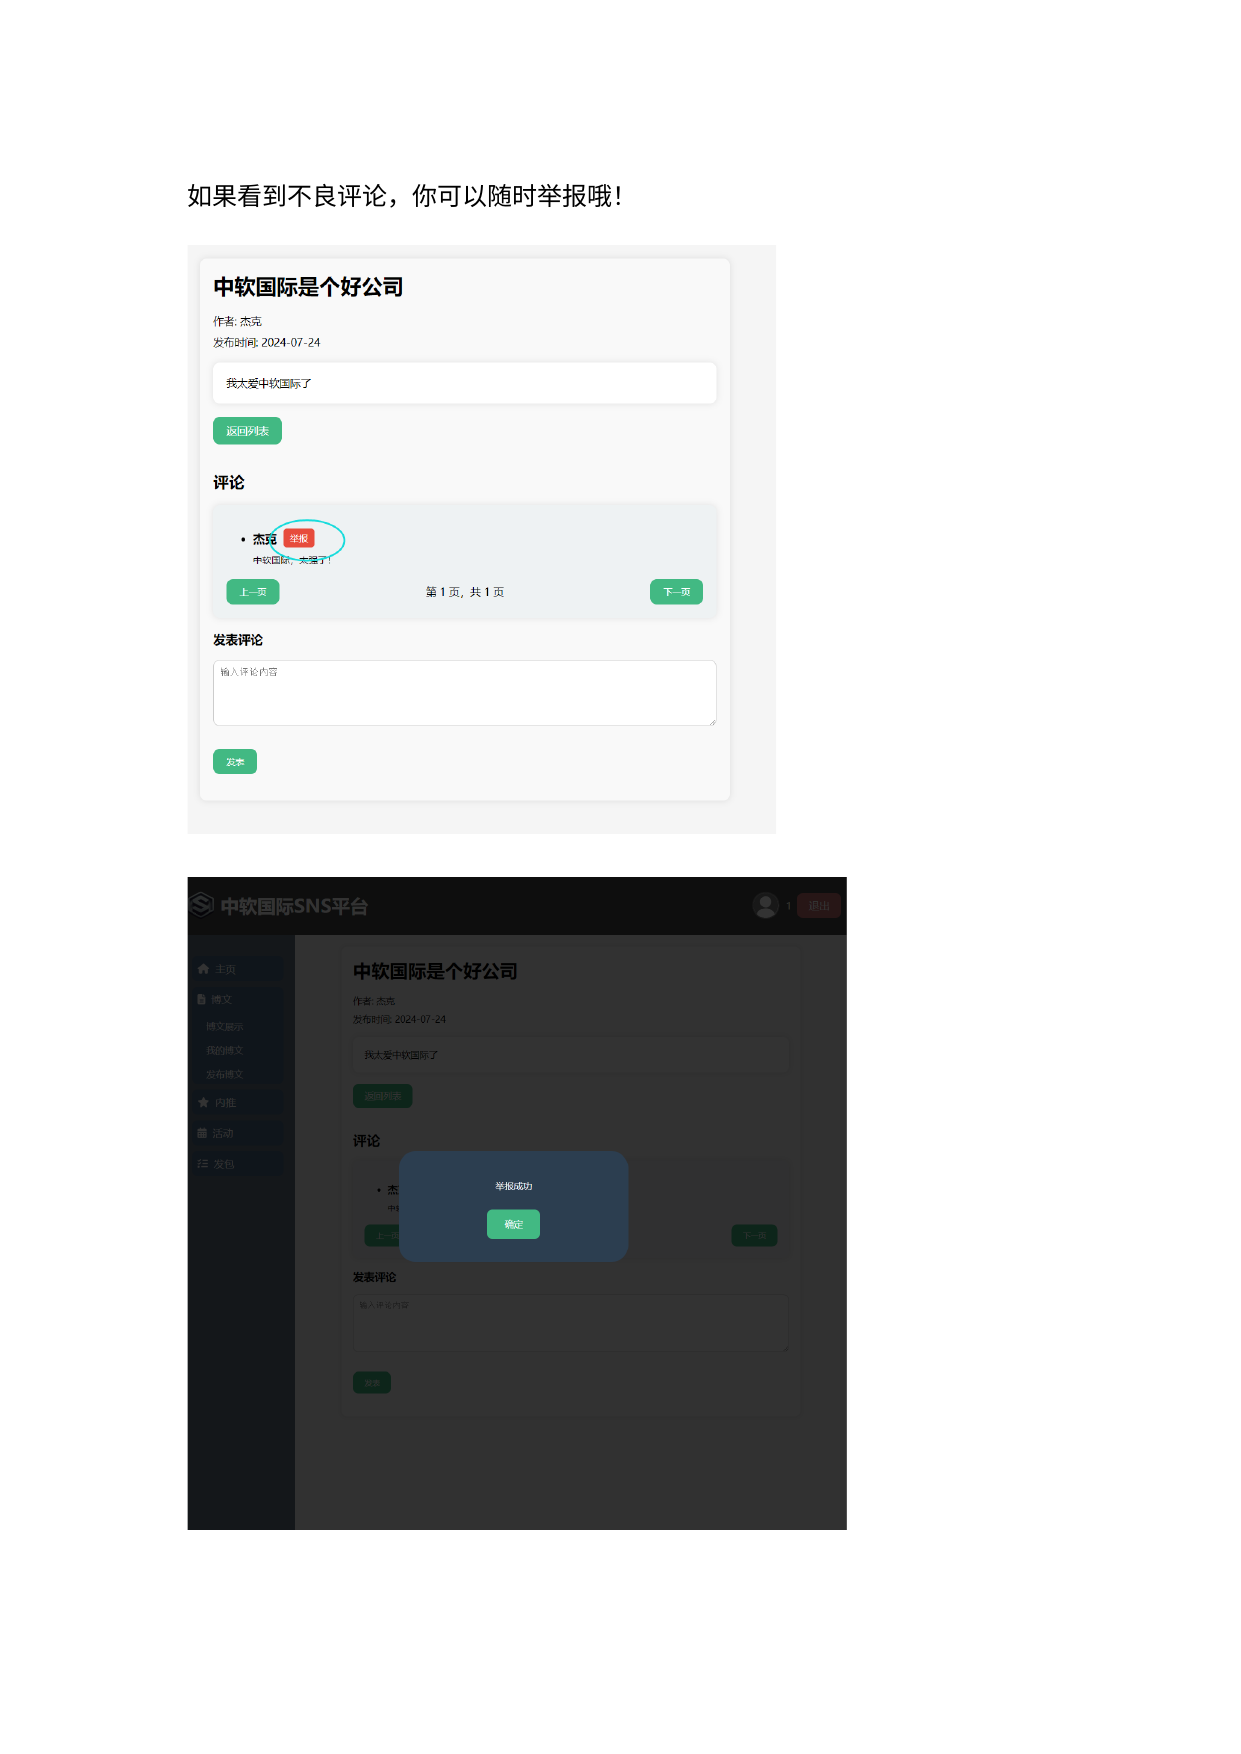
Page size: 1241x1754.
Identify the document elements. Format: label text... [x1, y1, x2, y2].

text 如果看到不良评论，你可以随时举报哦！ [187, 162, 1053, 227]
picture [187, 245, 777, 834]
picture [187, 877, 847, 1530]
